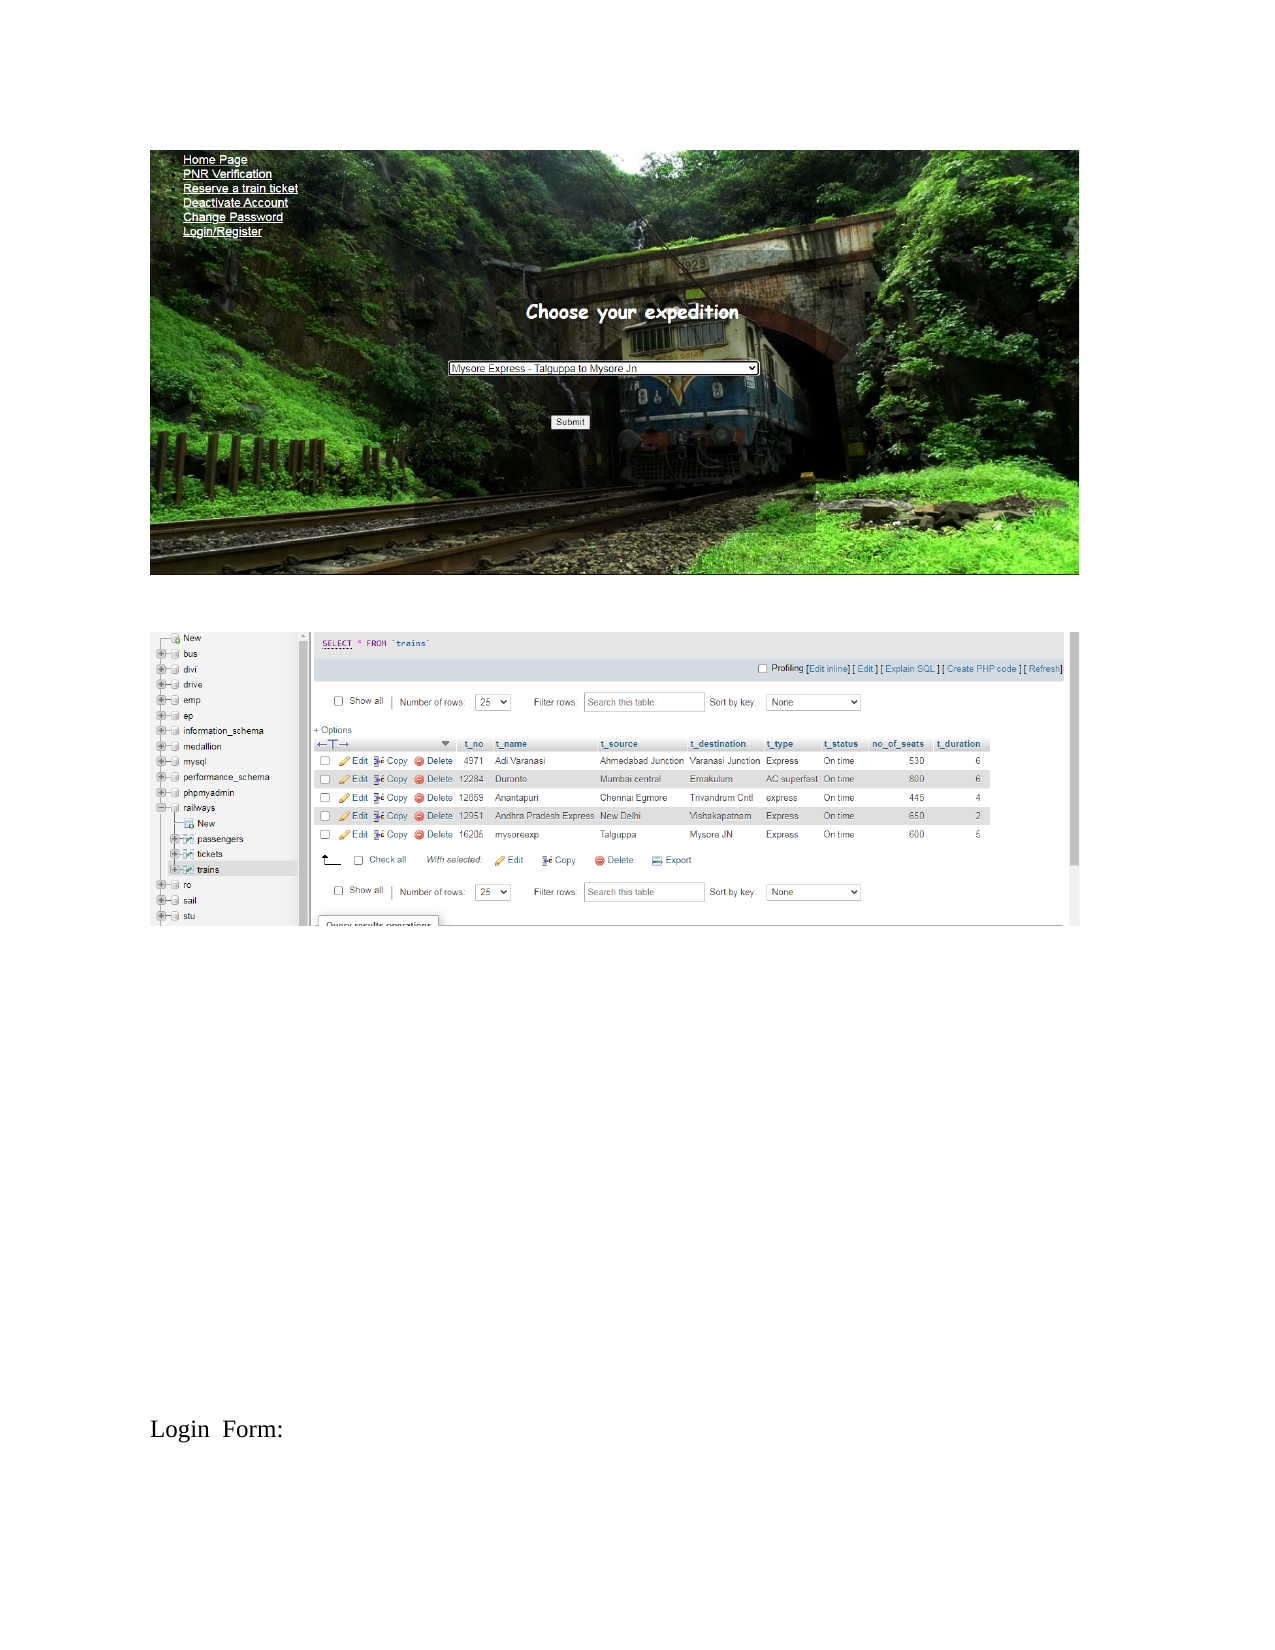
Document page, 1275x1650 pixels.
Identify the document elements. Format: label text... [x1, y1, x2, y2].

picture [150, 150, 1080, 575]
picture [150, 632, 1080, 926]
text Login Form: [150, 1414, 1125, 1443]
